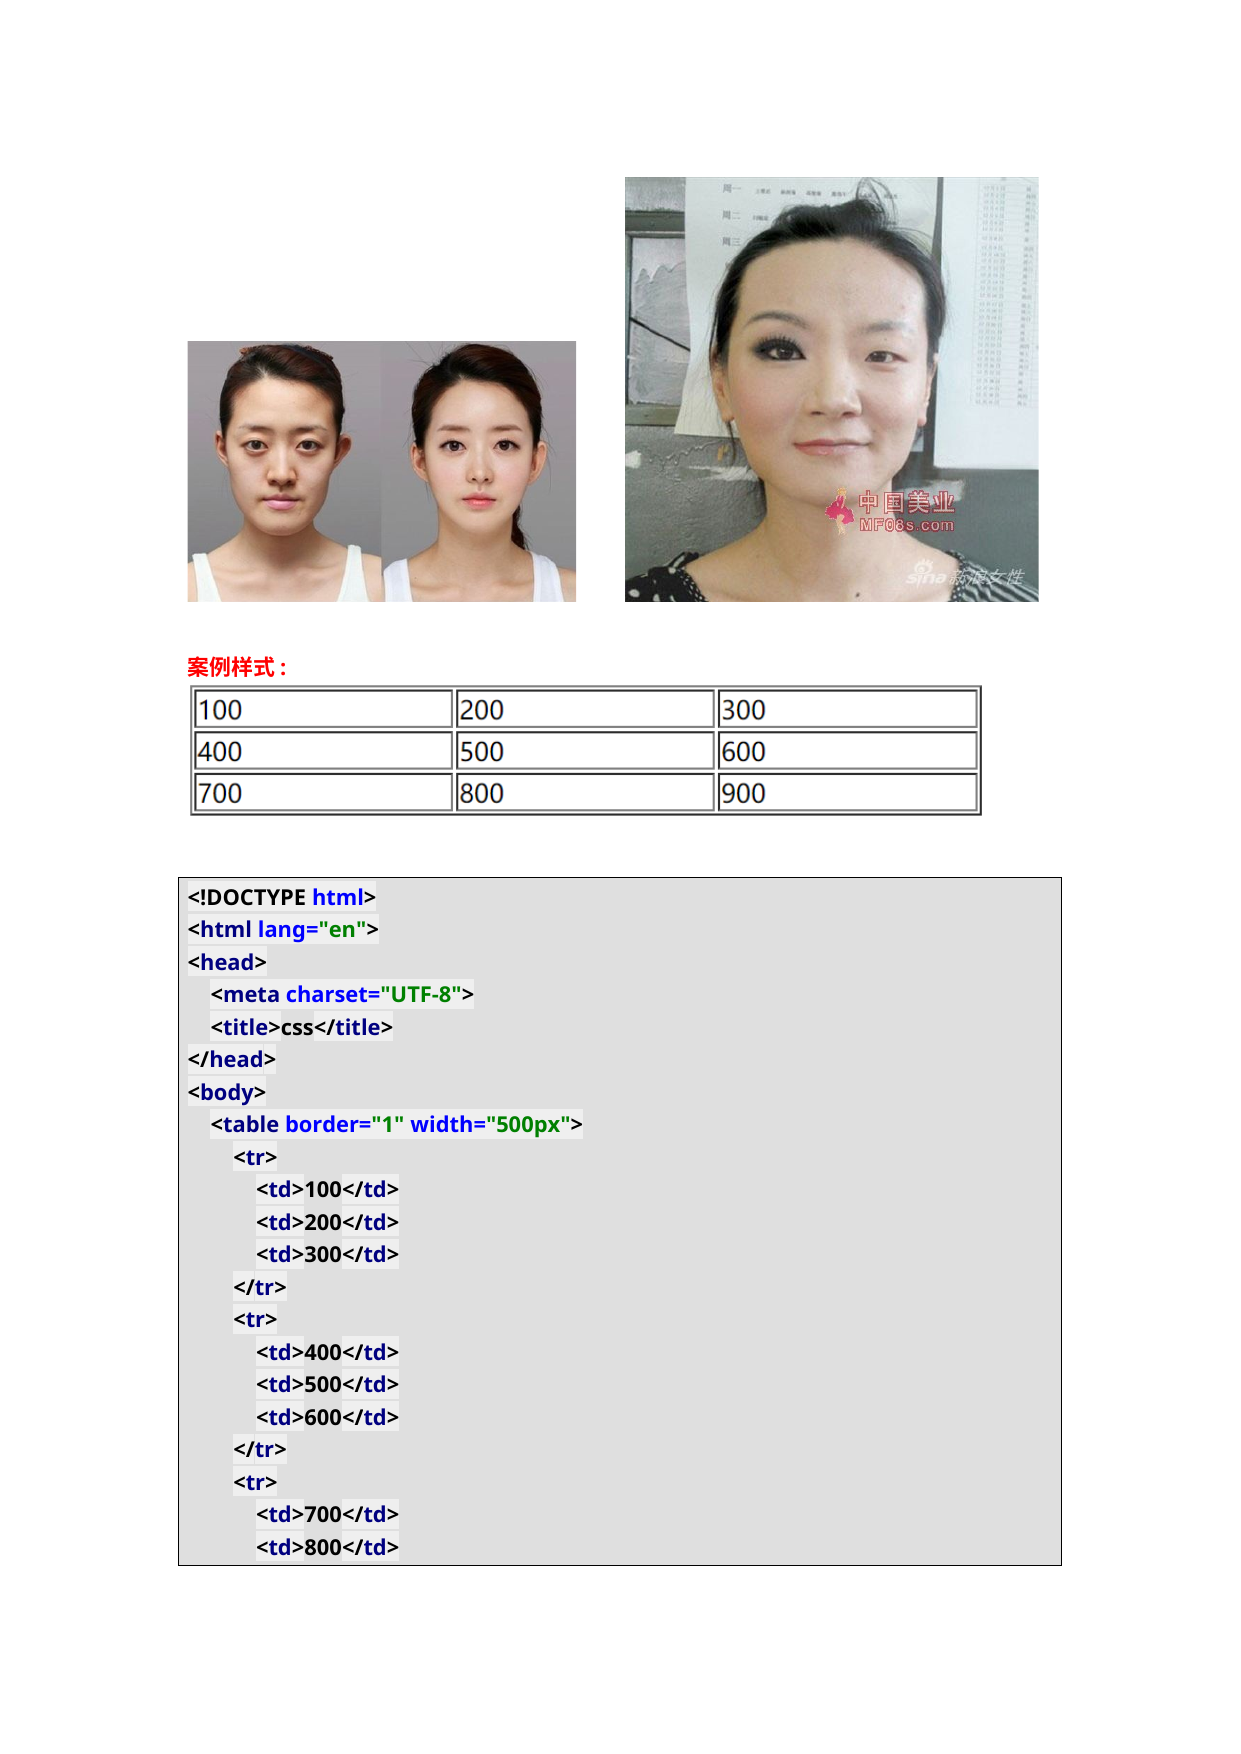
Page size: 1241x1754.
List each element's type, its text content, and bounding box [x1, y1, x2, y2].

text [179, 878, 1061, 1565]
picture [625, 177, 1039, 602]
picture [187, 341, 577, 602]
picture [187, 682, 984, 821]
text 案例样式 : [187, 649, 1053, 682]
